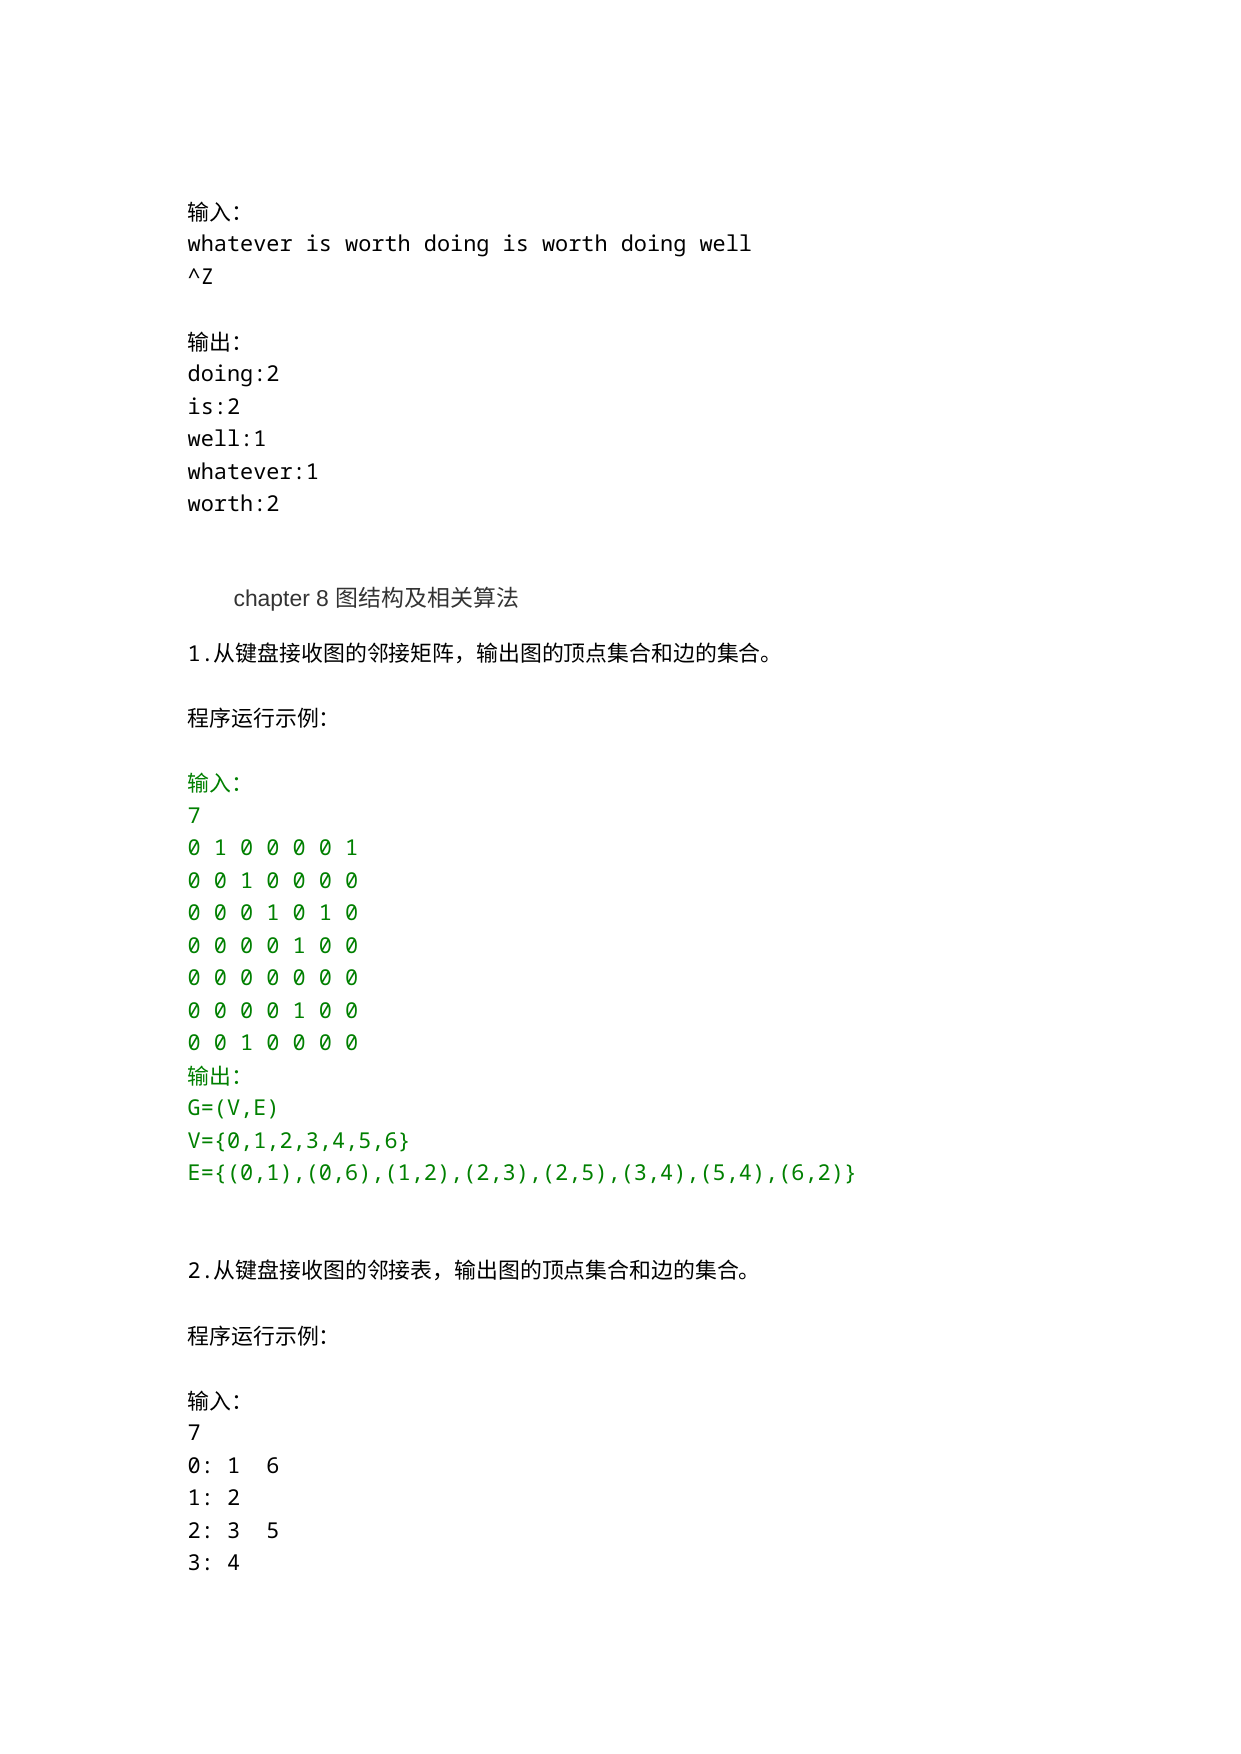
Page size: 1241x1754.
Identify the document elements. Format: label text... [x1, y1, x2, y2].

text 0 0 0 0 1 0 0 [187, 993, 1053, 1026]
text is:2 [187, 389, 1053, 422]
text 7 [187, 1416, 1053, 1448]
text V={0,1,2,3,4,5,6} [187, 1123, 1053, 1156]
text E={(0,1),(0,6),(1,2),(2,3),(2,5),(3,4),(5,4),(6,2)} [187, 1156, 1053, 1188]
text 输入： [187, 766, 1053, 798]
text 0: 1 6 [187, 1448, 1053, 1481]
text 2.从键盘接收图的邻接表，输出图的顶点集合和边的集合。 [187, 1253, 1053, 1286]
text 程序运行示例： [187, 701, 1053, 733]
text 输入： [187, 194, 1053, 227]
text 输入： [187, 1383, 1053, 1416]
text 0 0 0 1 0 1 0 [187, 896, 1053, 928]
text 0 0 0 0 1 0 0 [187, 928, 1053, 961]
text 1.从键盘接收图的邻接矩阵，输出图的顶点集合和边的集合。 [187, 636, 1053, 668]
text 输出： [187, 1058, 1053, 1091]
text doing:2 [187, 357, 1053, 389]
text 7 [187, 798, 1053, 831]
text 0 0 1 0 0 0 0 [187, 863, 1053, 896]
text 0 0 0 0 0 0 0 [187, 961, 1053, 993]
text 1: 2 [187, 1481, 1053, 1513]
text 0 0 1 0 0 0 0 [187, 1026, 1053, 1058]
text G=(V,E) [187, 1091, 1053, 1123]
text 0 1 0 0 0 0 1 [187, 831, 1053, 863]
text ^Z [187, 259, 1053, 292]
text worth:2 [187, 487, 1053, 519]
text well:1 [187, 422, 1053, 454]
text chapter 8 图结构及相关算法 [187, 564, 1053, 629]
text whatever is worth doing is worth doing well [187, 227, 1053, 259]
text 2: 3 5 [187, 1513, 1053, 1546]
text 程序运行示例： [187, 1318, 1053, 1351]
text 输出： [187, 324, 1053, 357]
text whatever:1 [187, 454, 1053, 487]
text 3: 4 [187, 1546, 1053, 1578]
